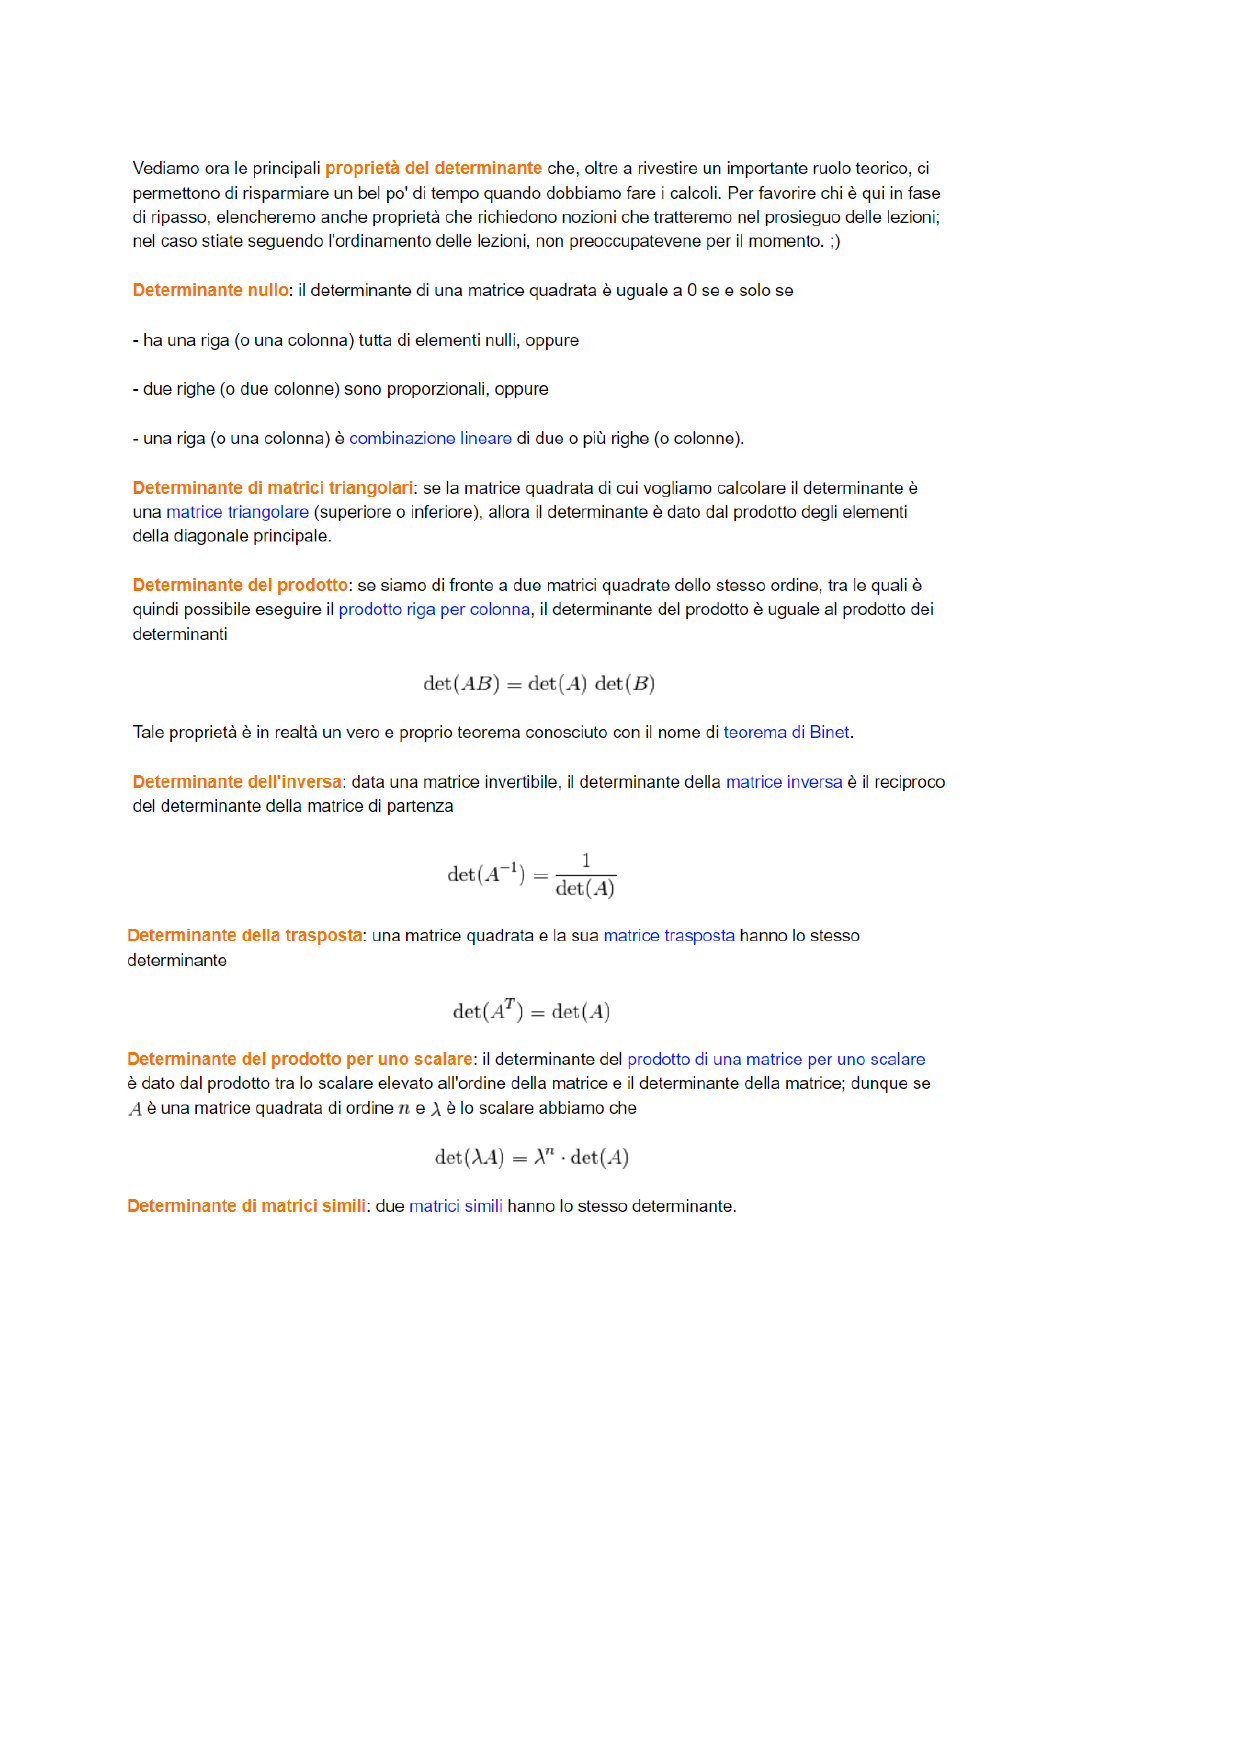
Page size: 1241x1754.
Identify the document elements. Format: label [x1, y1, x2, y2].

picture [118, 842, 938, 1236]
picture [118, 147, 957, 824]
